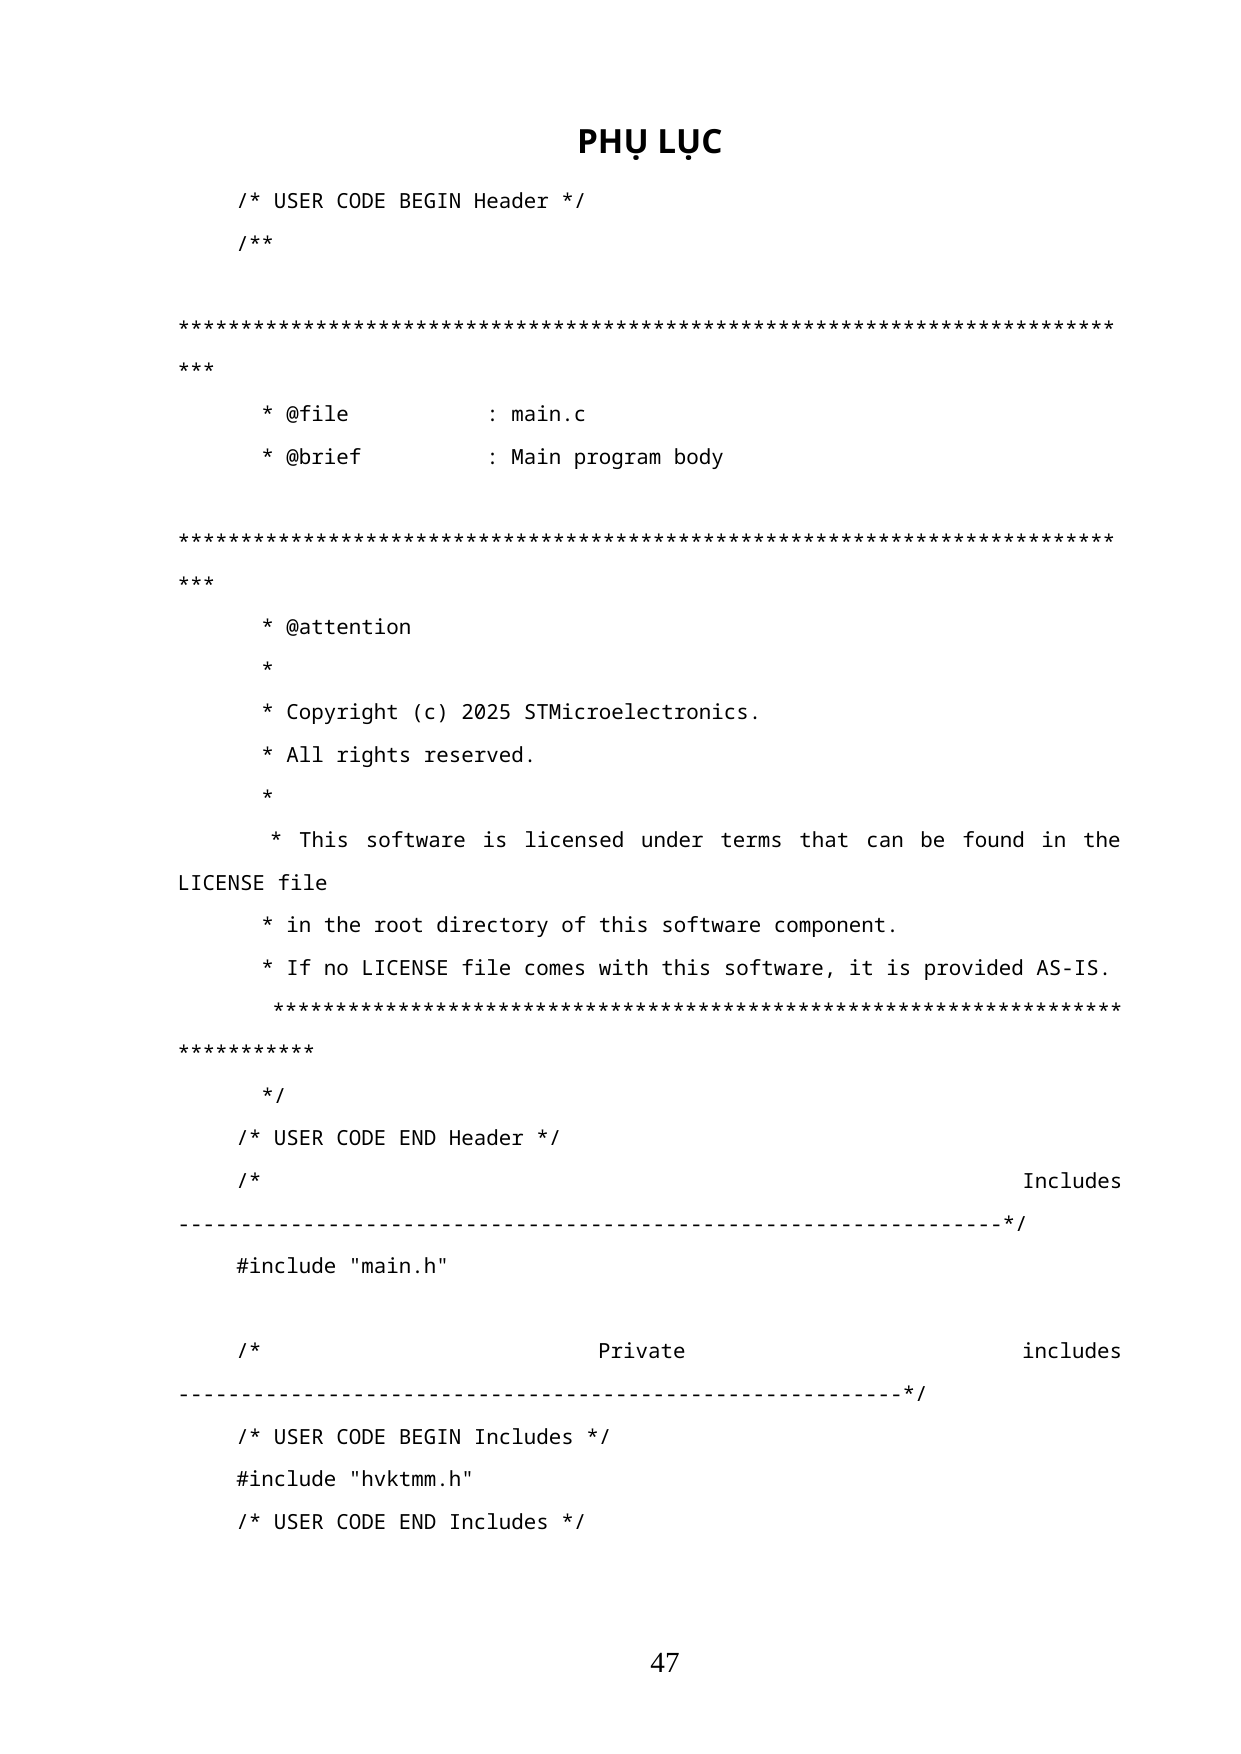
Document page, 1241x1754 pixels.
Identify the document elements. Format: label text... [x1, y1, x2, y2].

text /* USER CODE END Header */ [177, 1123, 1122, 1152]
text * All rights reserved. [177, 740, 1122, 768]
text * [177, 655, 1122, 683]
text ****************************************************************************** [177, 314, 1122, 385]
text * @attention [177, 612, 1122, 641]
text * [177, 783, 1122, 811]
text * in the root directory of this software component. [177, 911, 1122, 939]
text * This software is licensed under terms that can be found in the LICENSE file [177, 825, 1122, 896]
text /** [177, 229, 1122, 257]
text * @file : main.c [177, 399, 1122, 428]
text /* Private includes ----------------------------------------------------------*/ [177, 1337, 1122, 1408]
text * @brief : Main program body [177, 442, 1122, 470]
text ****************************************************************************** [177, 527, 1122, 598]
text ******************************************************************************* [177, 996, 1122, 1067]
text * Copyright (c) 2025 STMicroelectronics. [177, 697, 1122, 726]
text */ [177, 1081, 1122, 1109]
text /* USER CODE BEGIN Header */ [177, 186, 1122, 215]
text #include "main.h" [177, 1251, 1122, 1280]
text /* USER CODE BEGIN Includes */ [177, 1422, 1122, 1450]
text /* Includes ------------------------------------------------------------------*/ [177, 1166, 1122, 1237]
text PHỤ LỤC [177, 118, 1122, 163]
text #include "hvktmm.h" [177, 1464, 1122, 1493]
text /* USER CODE END Includes */ [177, 1507, 1122, 1535]
text * If no LICENSE file comes with this software, it is provided AS-IS. [177, 953, 1122, 982]
